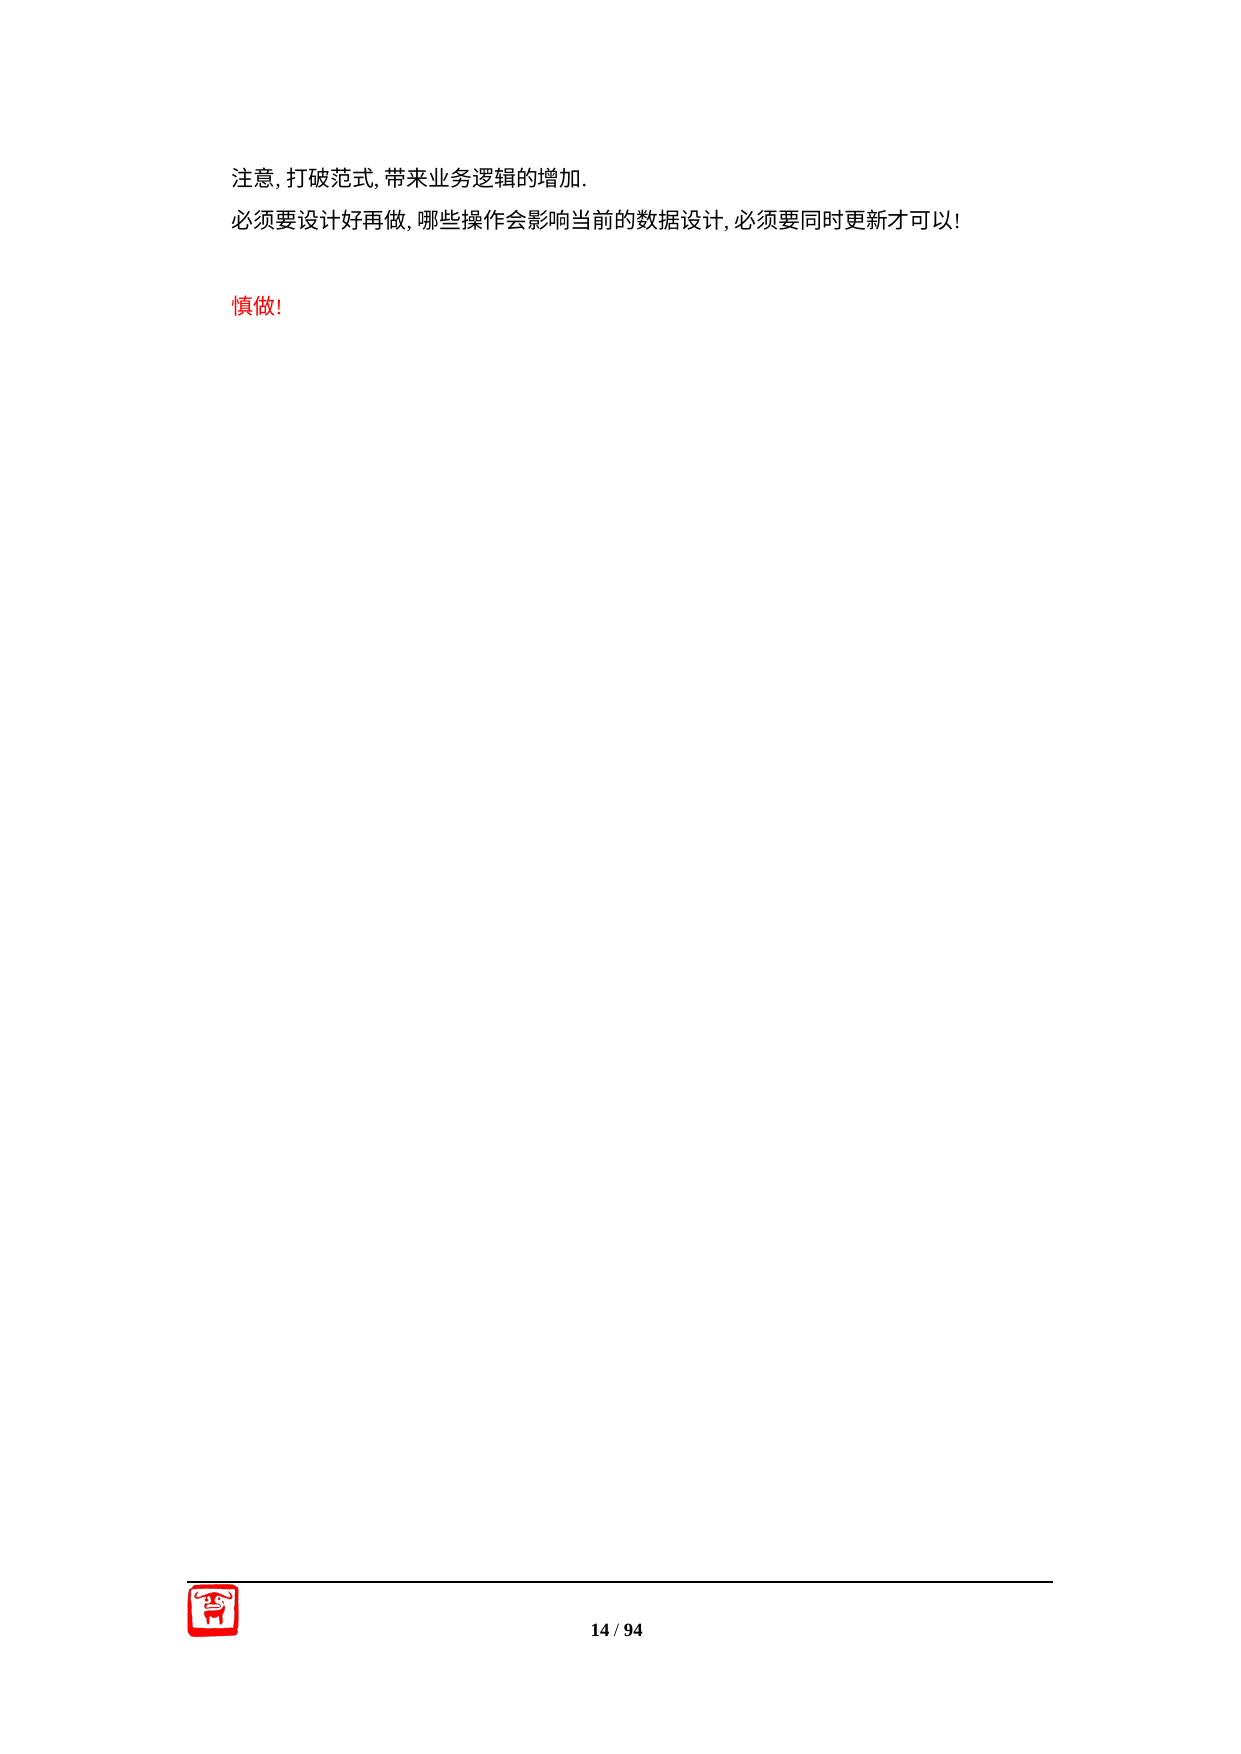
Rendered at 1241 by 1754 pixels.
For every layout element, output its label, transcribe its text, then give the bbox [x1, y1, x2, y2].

text 注意, 打破范式, 带来业务逻辑的增加. [187, 160, 1053, 193]
text 慎做! [187, 289, 1053, 321]
picture [187, 1584, 239, 1637]
text 必须要设计好再做, 哪些操作会影响当前的数据设计, 必须要同时更新才可以! [187, 203, 1053, 236]
